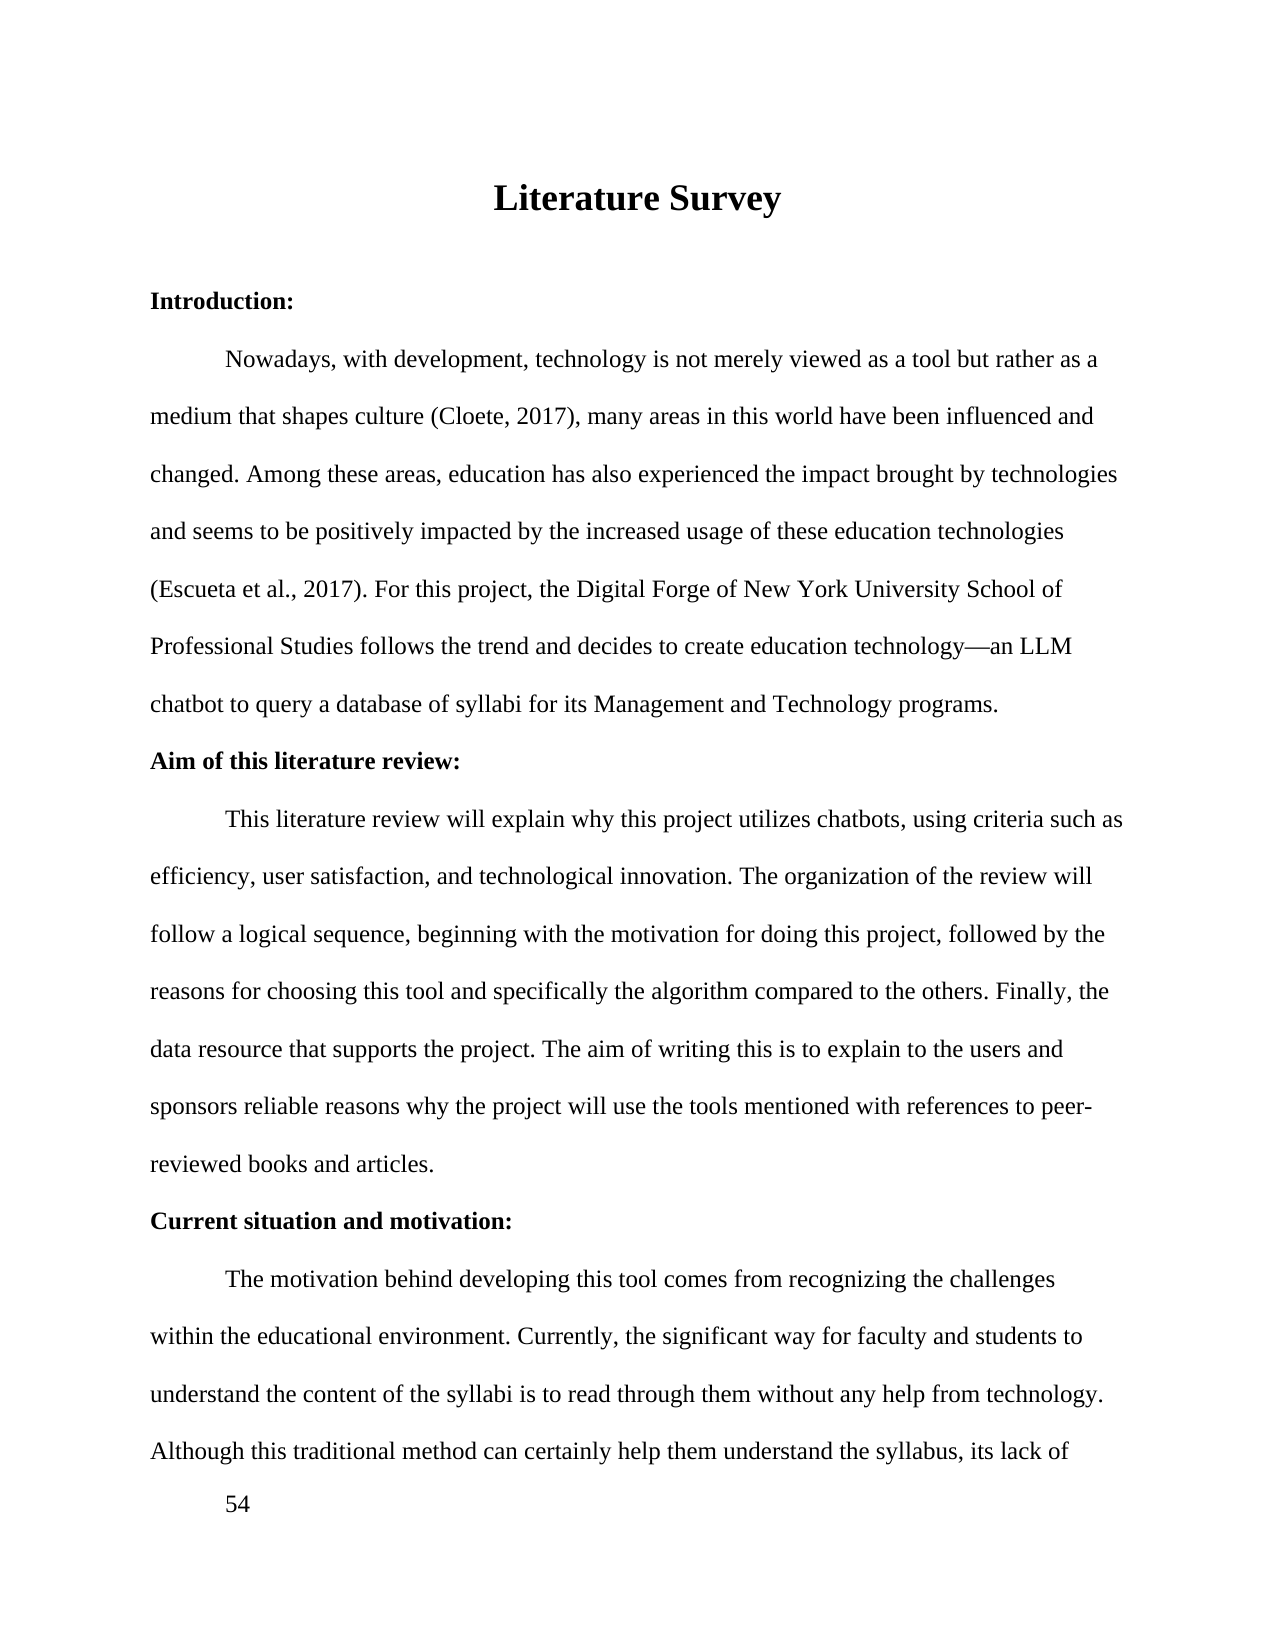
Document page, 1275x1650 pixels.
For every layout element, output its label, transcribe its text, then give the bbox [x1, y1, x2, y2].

text Nowadays, with development, technology is not merely viewed as a tool but rather as a medium that shapes culture (Cloete, 2017), many areas in this world have been influenced and changed. Among these areas, education has also experienced the impact brought by technologies and seems to be positively impacted by the increased usage of these education technologies (Escueta et al., 2017). For this project, the Digital Forge of New York University School of Professional Studies follows the trend and decides to create education technology—an LLM chatbot to query a database of syllabi for its Management and Technology programs. [150, 344, 1125, 717]
text Introduction: [150, 286, 1125, 315]
text Aim of this literature review: [150, 746, 1125, 775]
text This literature review will explain why this project utilizes chatbots, using criteria such as efficiency, user satisfaction, and technological innovation. The organization of the review will follow a logical sequence, beginning with the motivation for doing this project, followed by the reasons for choosing this tool and specifically the algorithm compared to the others. Finally, the data resource that supports the project. The aim of writing this is to explain to the users and sponsors reliable reasons why the project will use the tools mentioned with references to peer-reviewed books and articles. [150, 804, 1125, 1177]
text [150, 1264, 1125, 1465]
text Current situation and motivation: [150, 1206, 1125, 1235]
subtitle Literature Survey [150, 175, 1125, 218]
